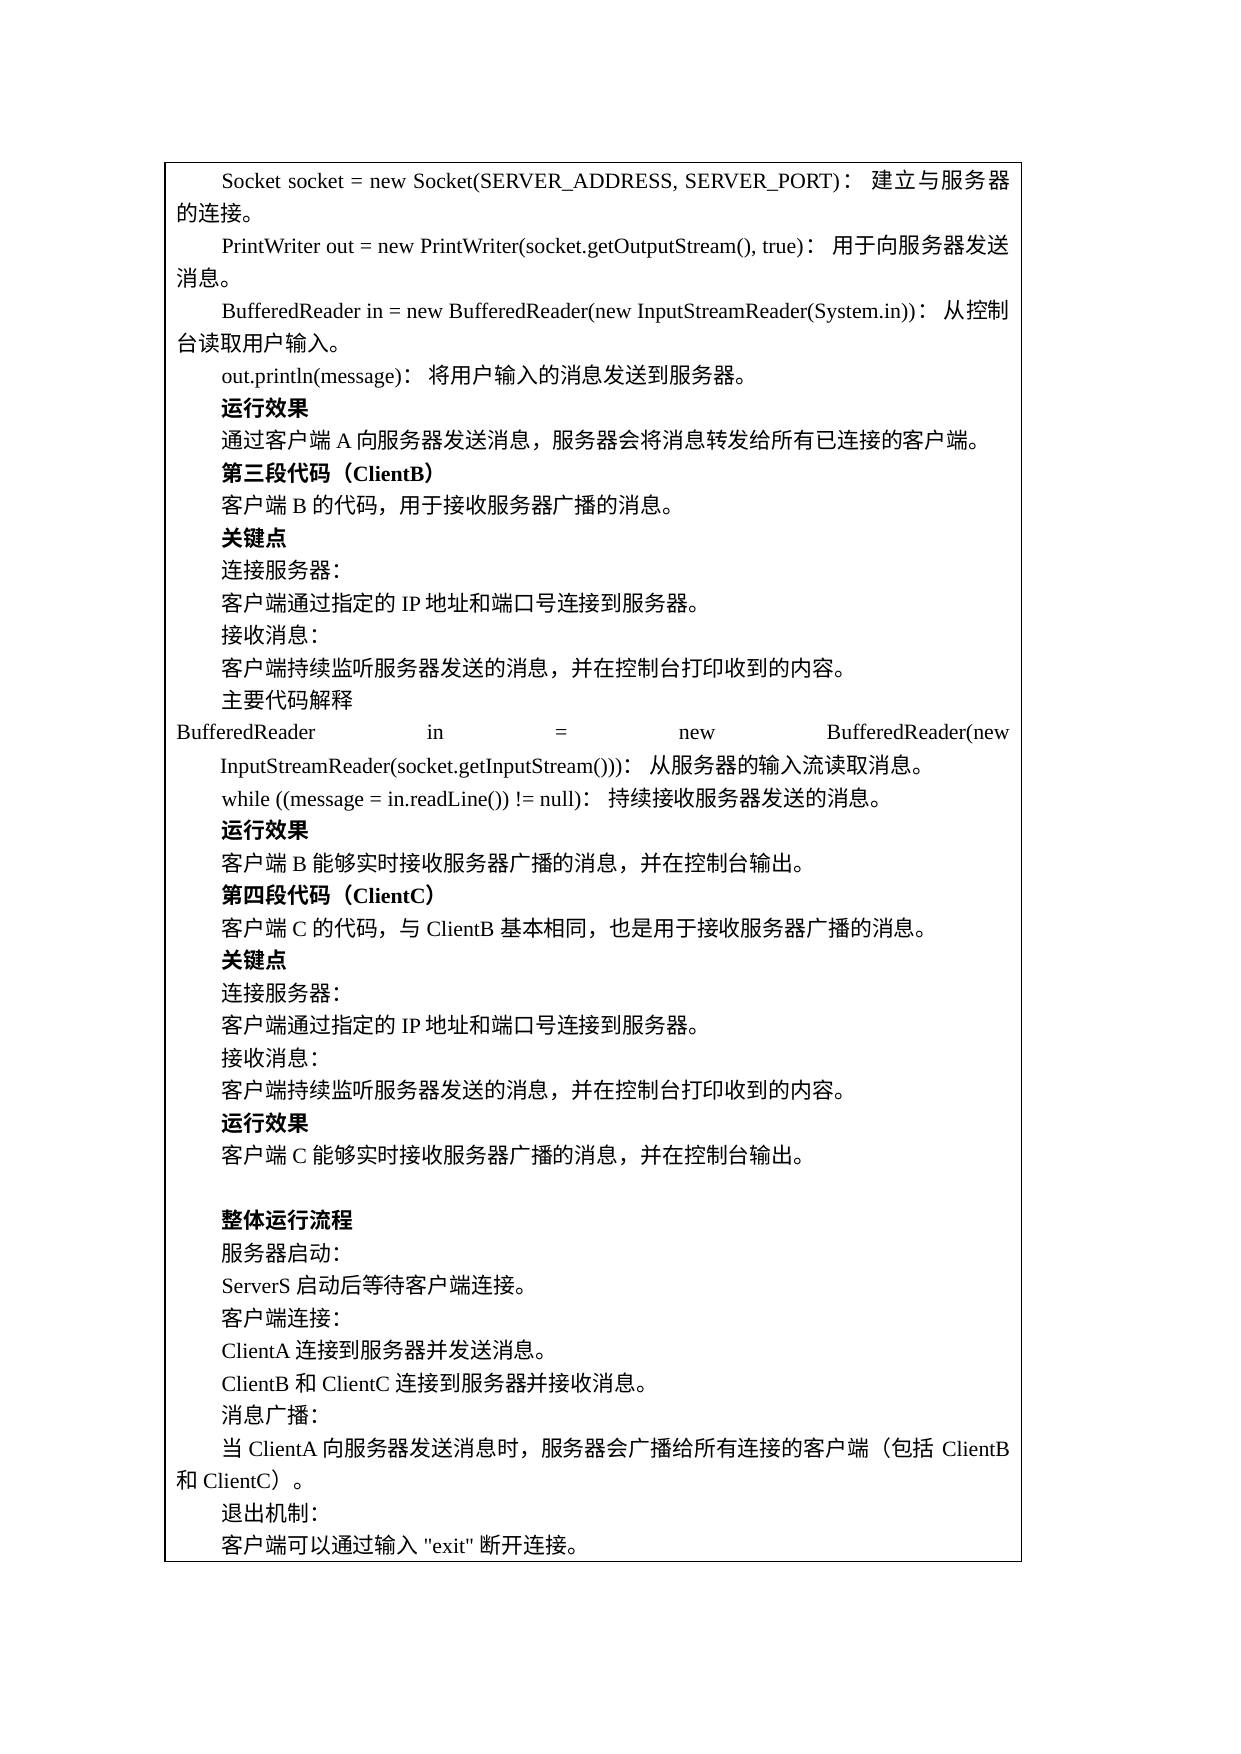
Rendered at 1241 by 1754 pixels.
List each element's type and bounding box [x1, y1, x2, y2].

table_header [166, 163, 1021, 1561]
